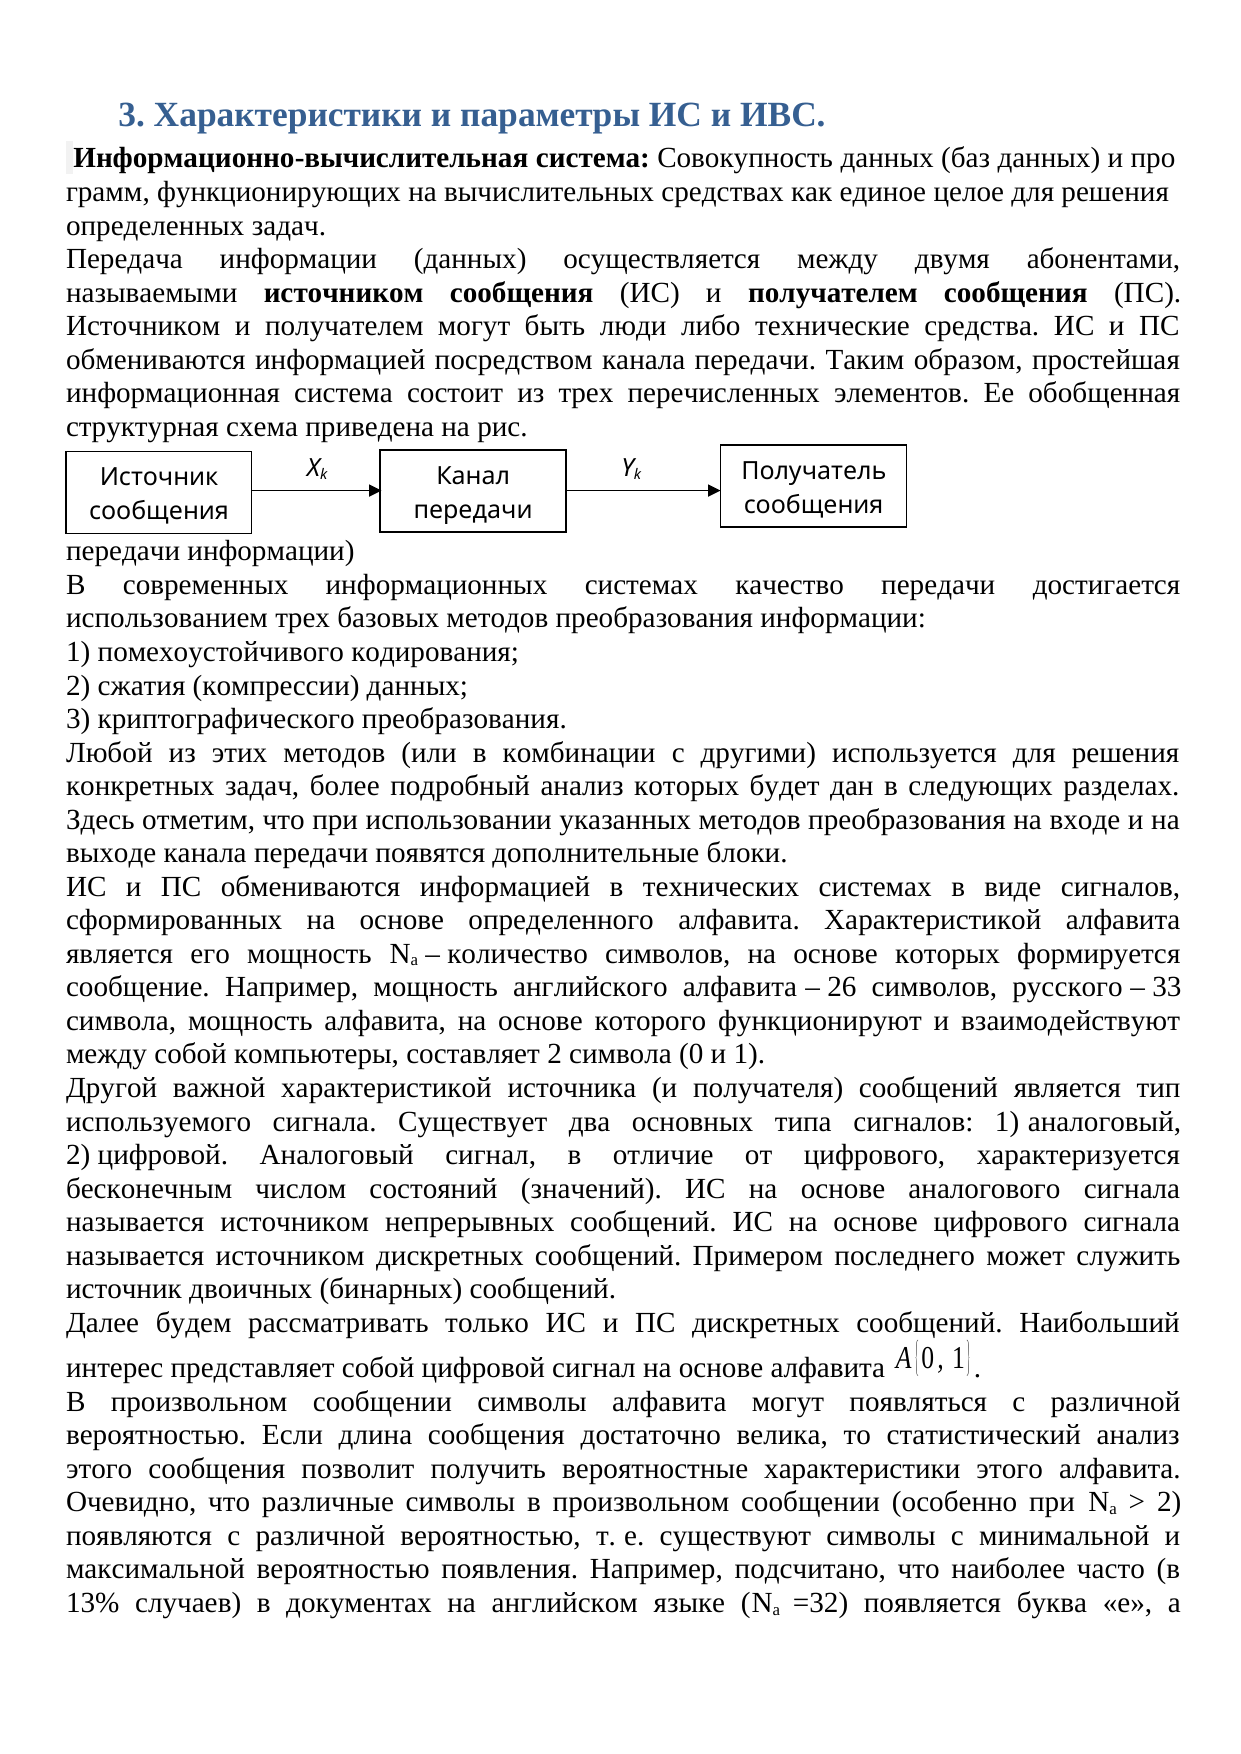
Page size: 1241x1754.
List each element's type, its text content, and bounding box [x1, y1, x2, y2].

list Другой важной характеристикой источника (и получателя) сообщений является тип используемого сигнала. Существует два основных типа сигналов: 1) аналоговый, 2) цифровой. Аналоговый сигнал, в отличие от цифрового, характеризуется бесконечным числом состояний (значений). ИС на основе аналогового сигнала называется источником непрерывных сообщений. ИС на основе цифрового сигнала называется источником дискретных сообщений. Примером последнего может служить источник двоичных (бинарных) сообщений. [66, 1070, 1181, 1305]
list В современных информационных системах качество передачи достигается использованием трех базовых методов преобразования информации: [66, 567, 1181, 634]
list Любой из этих методов (или в комбинации с другими) используется для решения конкретных задач, более подробный анализ которых будет дан в следующих разделах. Здесь отметим, что при использовании указанных методов преобразования на входе и на выходе канала передачи появятся дополнительные блоки. [66, 735, 1181, 869]
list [66, 1384, 1181, 1619]
list 3) криптографического преобразования. [66, 701, 1181, 735]
list Передача информации (данных) осуществляется между двумя абонентами, называемыми источником сообщения (ИС) и получателем сообщения (ПС). Источником и получателем могут быть люди либо технические средства. ИС и ПС обмениваются информацией посредством канала передачи. Таким образом, простейшая информационная система состоит из трех перечисленных элементов. Ее обобщенная структурная схема приведена на рис. [66, 241, 1181, 442]
list Далее будем рассматривать только ИС и ПС дискретных сообщений. Наибольший интерес представляет собой цифровой сигнал на основе алфавита . [66, 1305, 1181, 1384]
list Информационно-вычислительная система: Совокупность данных (баз данных) и программ, функционирующих на вычислительных средствах как единое целое для решения определенных задач. [326, 141, 1181, 241]
subtitle 3. Характеристики и параметры ИС и ИВС. [118, 93, 1181, 134]
list ИС и ПС обмениваются информацией в технических системах в виде сигналов, сформированных на основе определенного алфавита. Характеристикой алфавита является его мощность Na – количество символов, на основе которых формируется сообщение. Например, мощность английского алфавита – 26 символов, русского – 33 символа, мощность алфавита, на основе которого функционируют и взаимодействуют между собой компьютеры, составляет 2 символа (0 и 1). [66, 869, 1181, 1070]
list передачи информации) [66, 533, 1181, 567]
list 1) помехоустойчивого кодирования; [66, 634, 1181, 668]
list 2) сжатия (компрессии) данных; [66, 668, 1181, 701]
